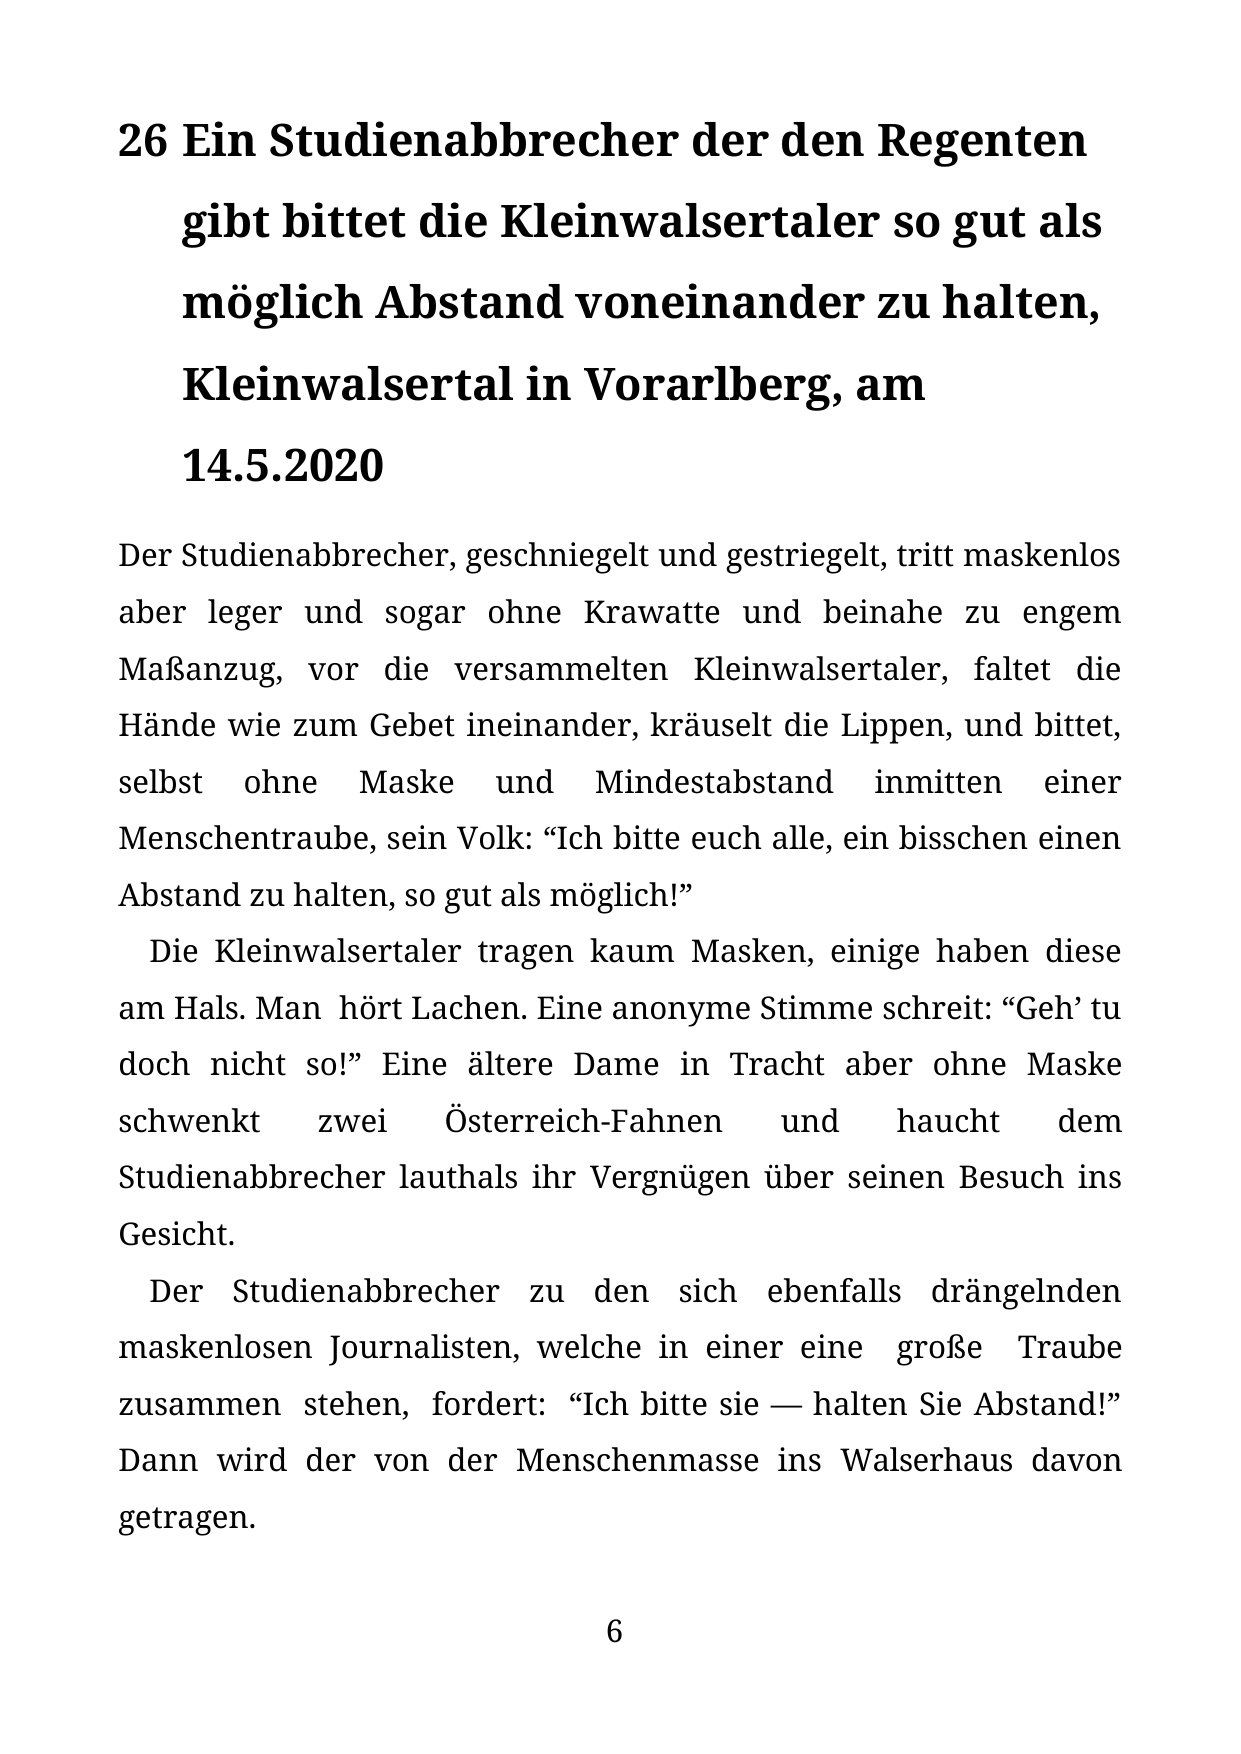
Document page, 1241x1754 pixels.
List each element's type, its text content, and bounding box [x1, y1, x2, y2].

text Die Kleinwalsertaler tragen kaum Masken, einige haben diese am Hals. Man hört Lachen. Eine anonyme Stimme schreit: “Geh’ tu doch nicht so!” Eine ältere Dame in Tracht aber ohne Maske schwenkt zwei Österreich-Fahnen und haucht dem Studienabbrecher lauthals ihr Vergnügen über seinen Besuch ins Gesicht. [118, 929, 1122, 1255]
subtitle Ein Studienabbrecher der den Regenten gibt bittet die Kleinwalsertaler so gut als möglich Abstand voneinander zu halten, Kleinwalsertal in Vorarlberg, am 14.5.2020 [118, 109, 1110, 494]
text Der Studienabbrecher zu den sich ebenfalls drängelnden maskenlosen Journalisten, welche in einer eine große Traube zusammen stehen, fordert: “Ich bitte sie — halten Sie Abstand!” Dann wird der von der Menschenmasse ins Walserhaus davon getragen. [118, 1269, 1123, 1537]
text Der Studienabbrecher, geschniegelt und gestriegelt, tritt maskenlos aber leger und sogar ohne Krawatte und beinahe zu engem Maßanzug, vor die versammelten Kleinwalsertaler, faltet die Hände wie zum Gebet ineinander, kräuselt die Lippen, und bittet, selbst ohne Maske und Mindestabstand inmitten einer Menschentraube, sein Volk: “Ich bitte euch alle, ein bisschen einen Abstand zu halten, so gut als möglich!” [118, 533, 1123, 915]
